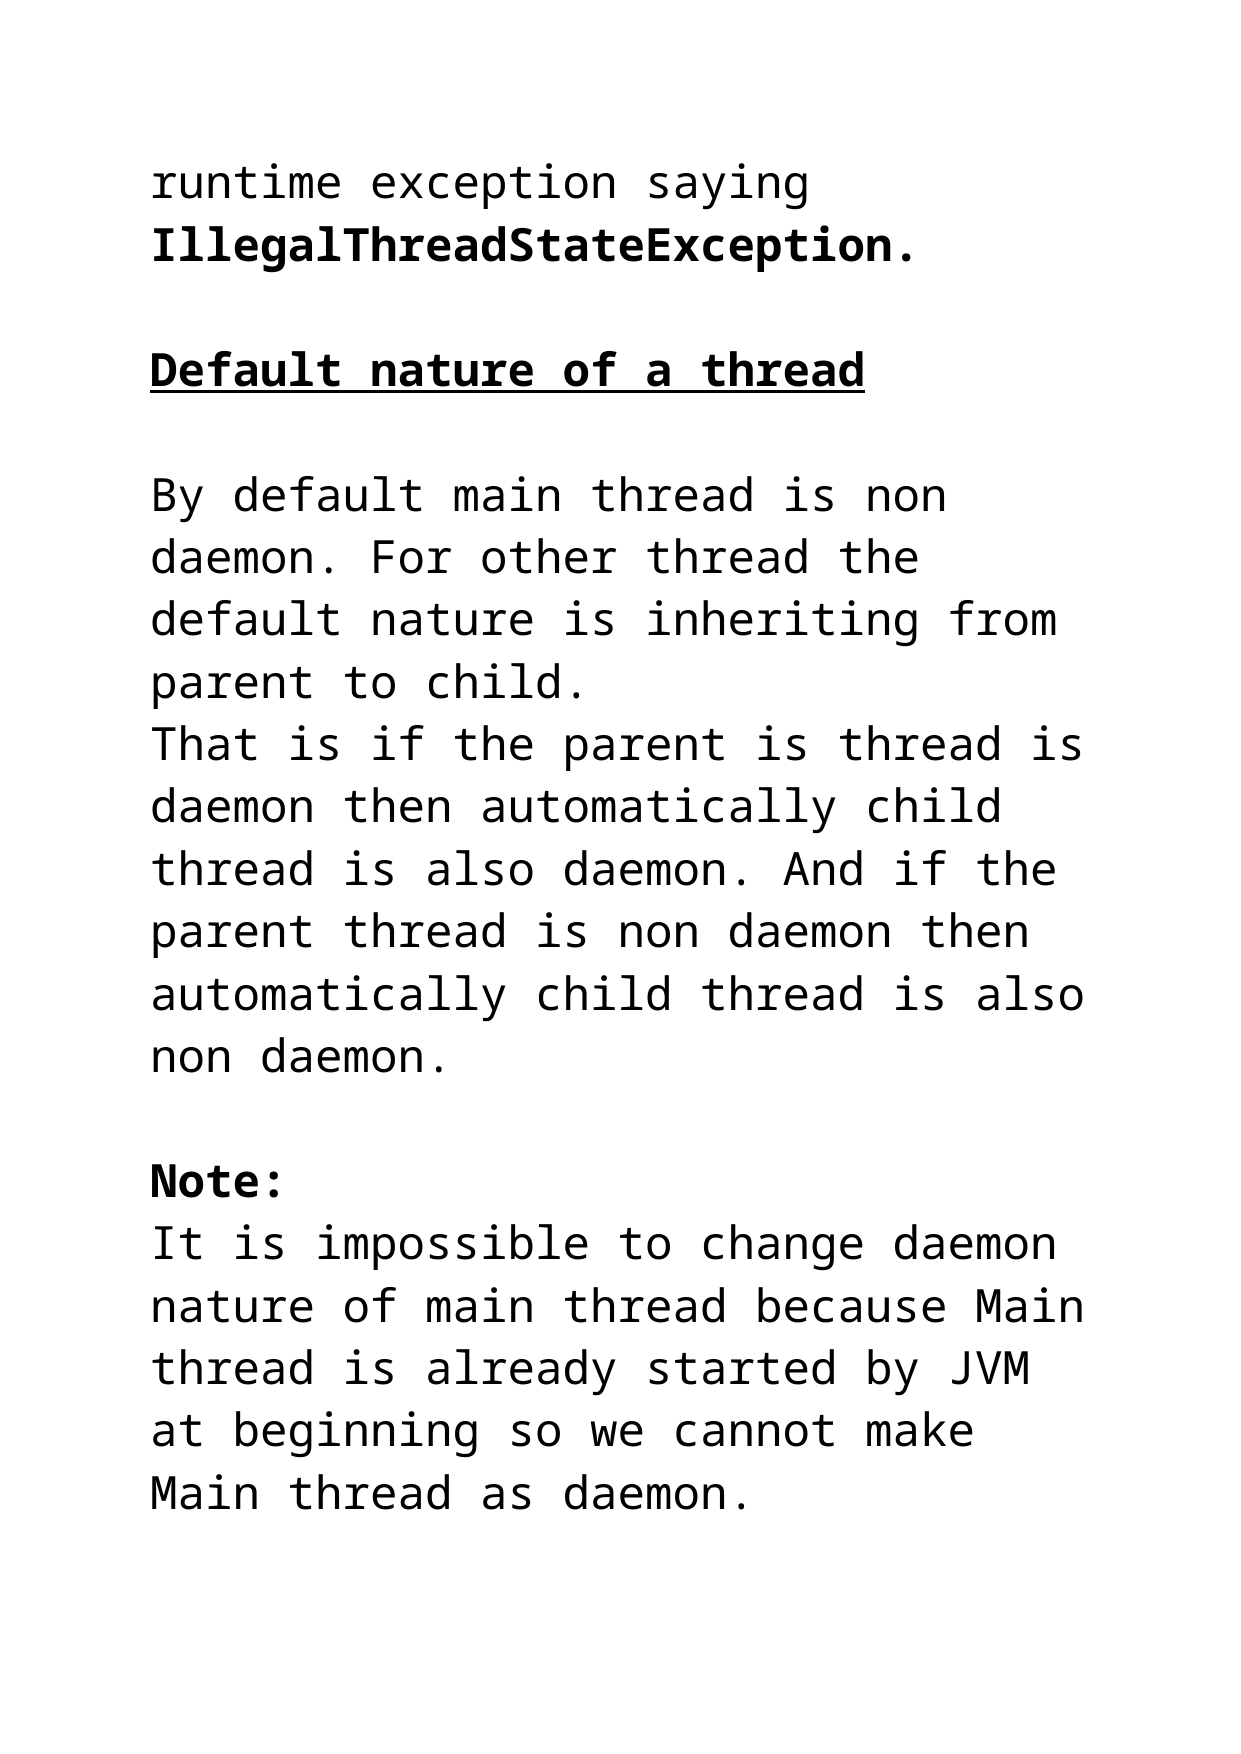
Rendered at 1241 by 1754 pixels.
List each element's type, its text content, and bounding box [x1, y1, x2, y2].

text It is impossible to change daemon nature of main thread because Main thread is already started by JVM at beginning so we cannot make Main thread as daemon. [150, 1211, 1090, 1523]
text That is if the parent is thread is daemon then automatically child thread is also daemon. And if the parent thread is non daemon then automatically child thread is also non daemon. [150, 712, 1090, 1086]
text Note: [150, 1148, 1090, 1211]
text By default main thread is non daemon. For other thread the default nature is inheriting from parent to child. [150, 462, 1090, 712]
text Default nature of a thread [150, 337, 1090, 399]
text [150, 150, 1090, 275]
